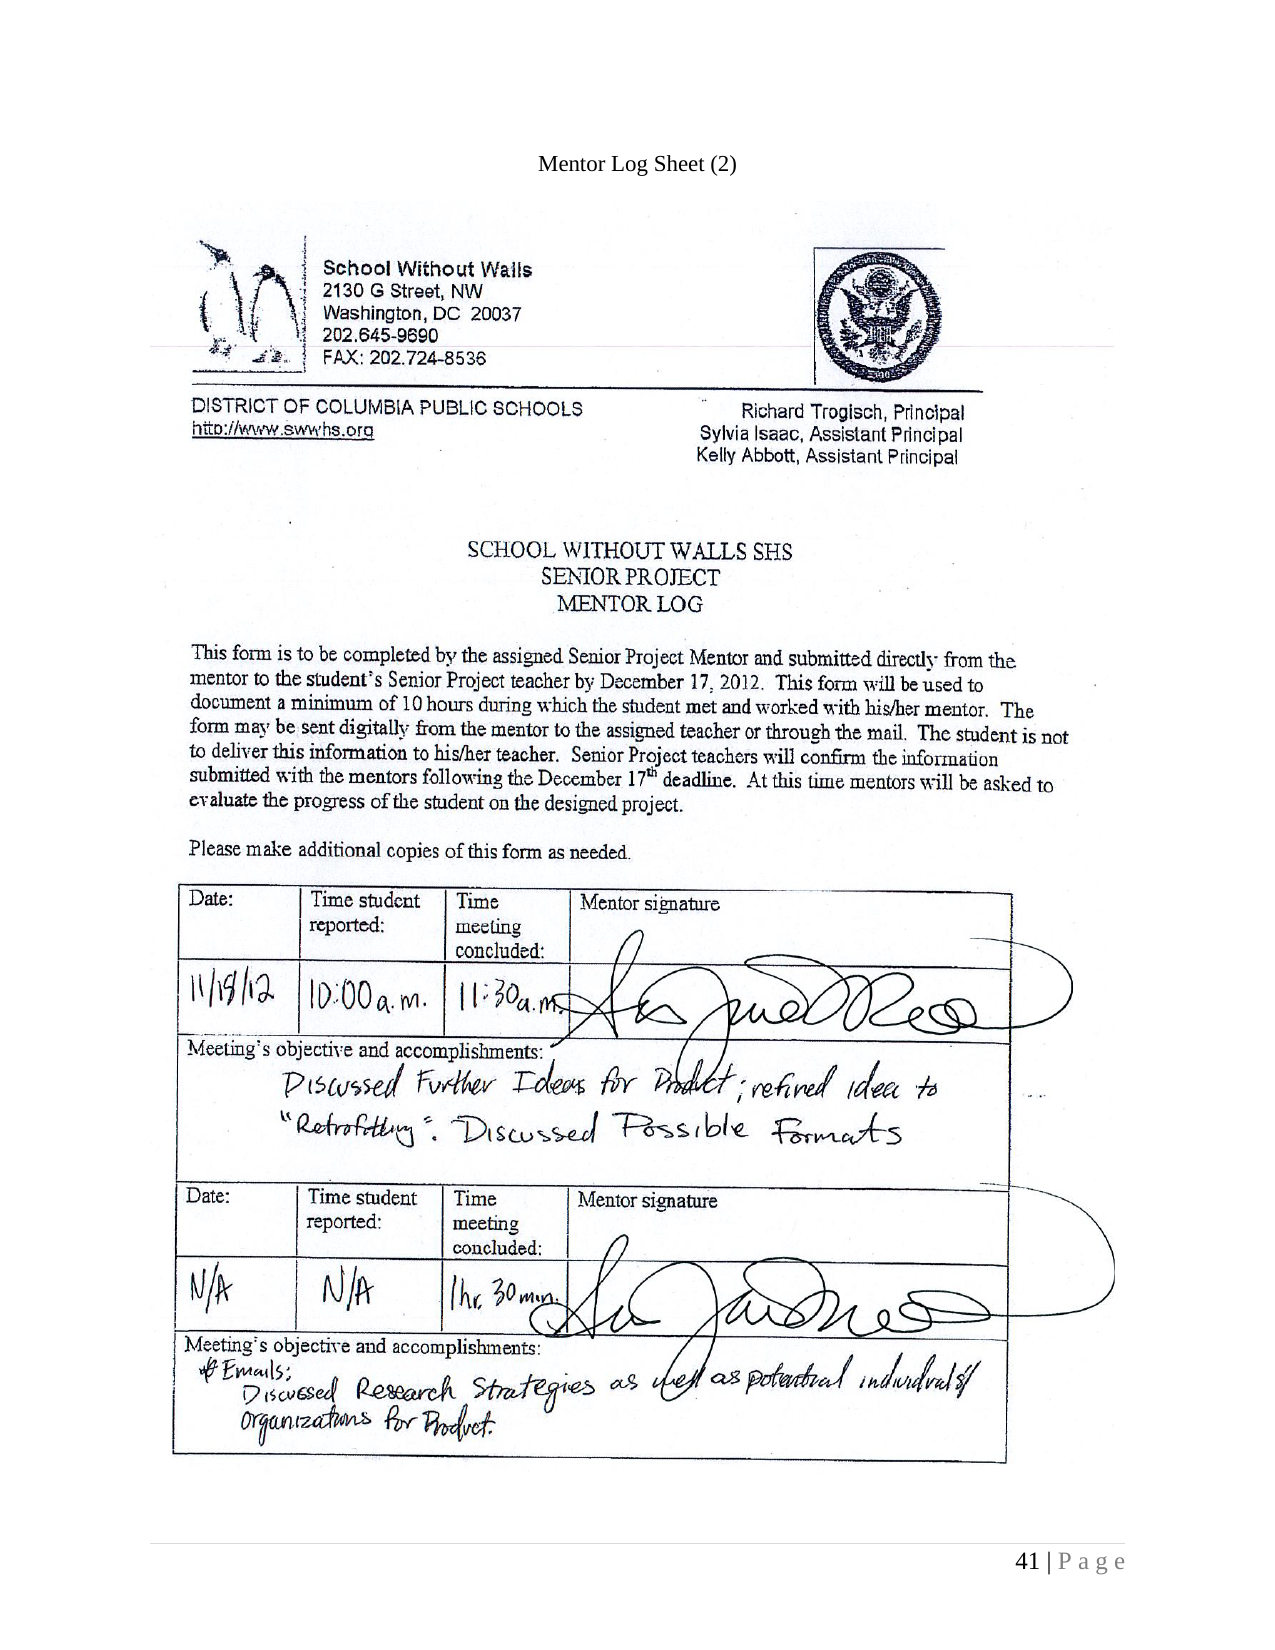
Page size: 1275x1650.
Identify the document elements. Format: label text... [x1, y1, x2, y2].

text Mentor Log Sheet (2) [150, 150, 1125, 176]
